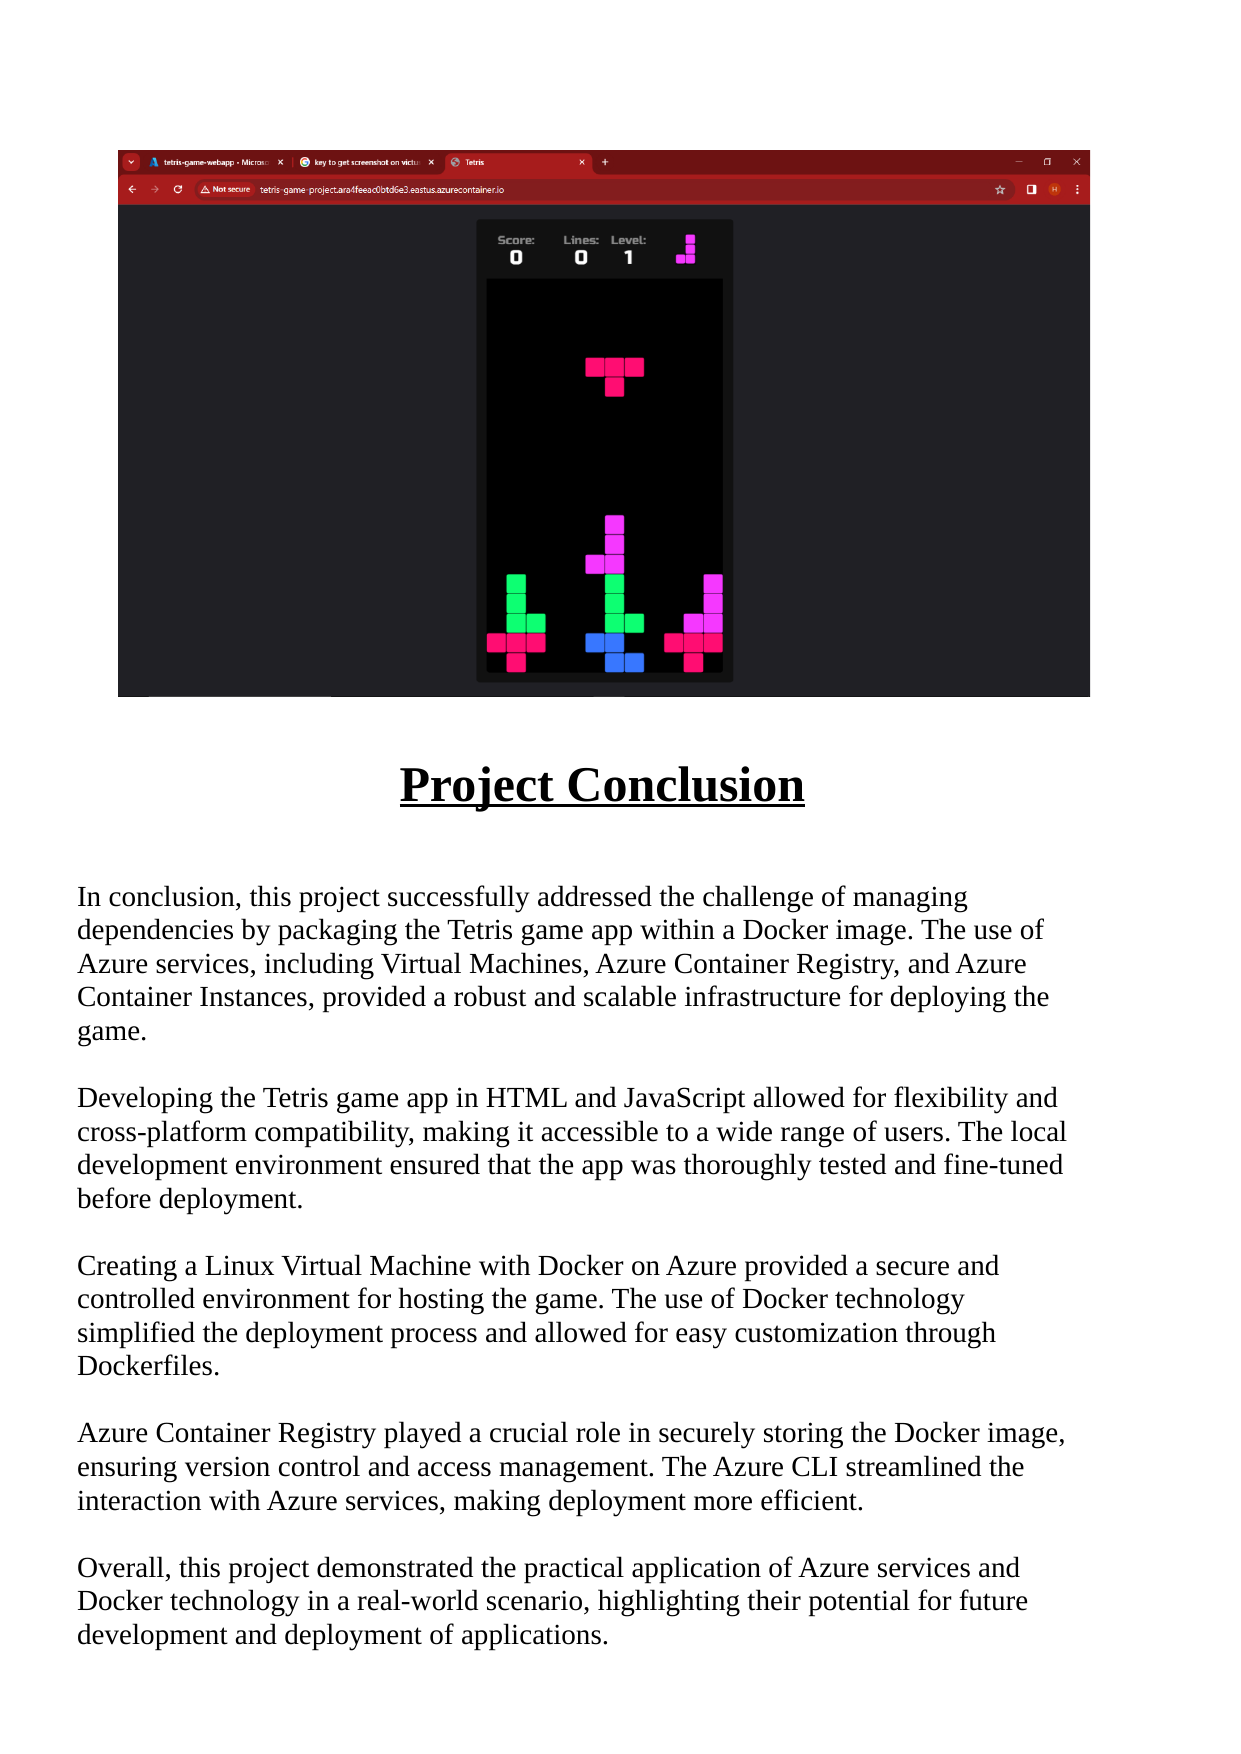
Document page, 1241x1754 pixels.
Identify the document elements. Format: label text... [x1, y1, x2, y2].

text Overall, this project demonstrated the practical application of Azure services and Docker technology in a real-world scenario, highlighting their potential for future development and deployment of applications. [77, 1550, 1090, 1650]
text Developing the Tetris game app in HTML and JavaScript allowed for flexibility and cross-platform compatibility, making it accessible to a wide range of users. The local development environment ensured that the app was thoroughly tested and fine-tuned before deployment. [77, 1080, 1090, 1214]
text Azure Container Registry played a crucial role in securely storing the Docker image, ensuring version control and access management. The Azure CLI streamlined the interaction with Azure services, making deployment more efficient. [77, 1416, 1090, 1516]
picture [118, 150, 1091, 697]
text In conclusion, this project successfully addressed the challenge of managing dependencies by packaging the Tetris game app within a Docker image. The use of Azure services, including Virtual Machines, Azure Container Registry, and Azure Container Instances, provided a robust and scalable infrastructure for deploying the game. [77, 879, 1090, 1047]
text Creating a Linux Virtual Machine with Docker on Azure provided a secure and controlled environment for hosting the game. The use of Docker technology simplified the deployment process and allowed for easy customization through Dockerfiles. [77, 1248, 1090, 1382]
list Project Conclusion [114, 754, 1090, 812]
